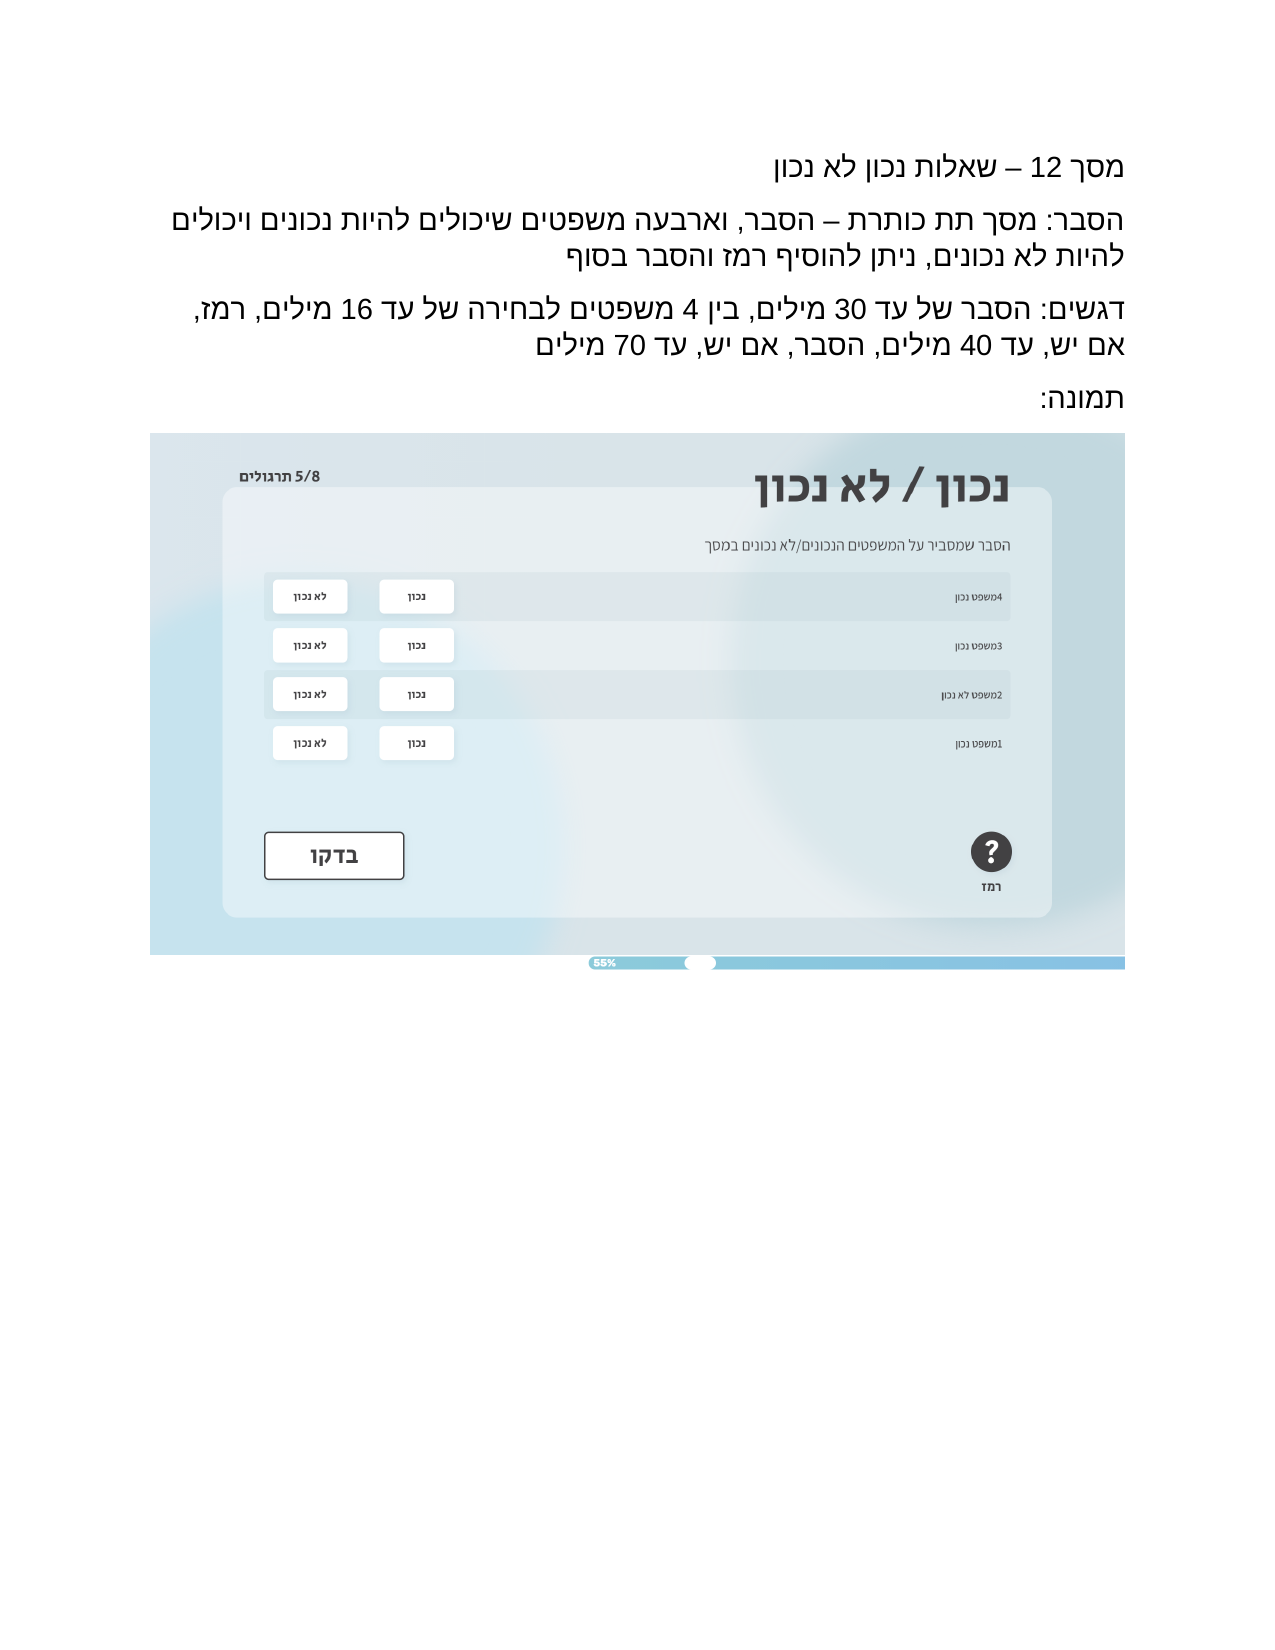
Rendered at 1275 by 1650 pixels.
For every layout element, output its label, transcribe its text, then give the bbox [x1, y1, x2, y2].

picture [150, 433, 1125, 971]
text דגשים: הסבר של עד 30 מילים, בין 4 משפטים לבחירה של עד 16 מילים, רמז, אם יש, עד 40 מילים, הסבר, אם יש, עד 70 מילים [150, 292, 1125, 361]
text מסך 12 – שאלות נכון לא נכון [150, 150, 1125, 183]
text הסבר: מסך תת כותרת – הסבר, וארבעה משפטים שיכולים להיות נכונים ויכולים להיות לא נכונים, ניתן להוסיף רמז והסבר בסוף [150, 203, 1125, 272]
text תמונה: [150, 381, 1125, 414]
